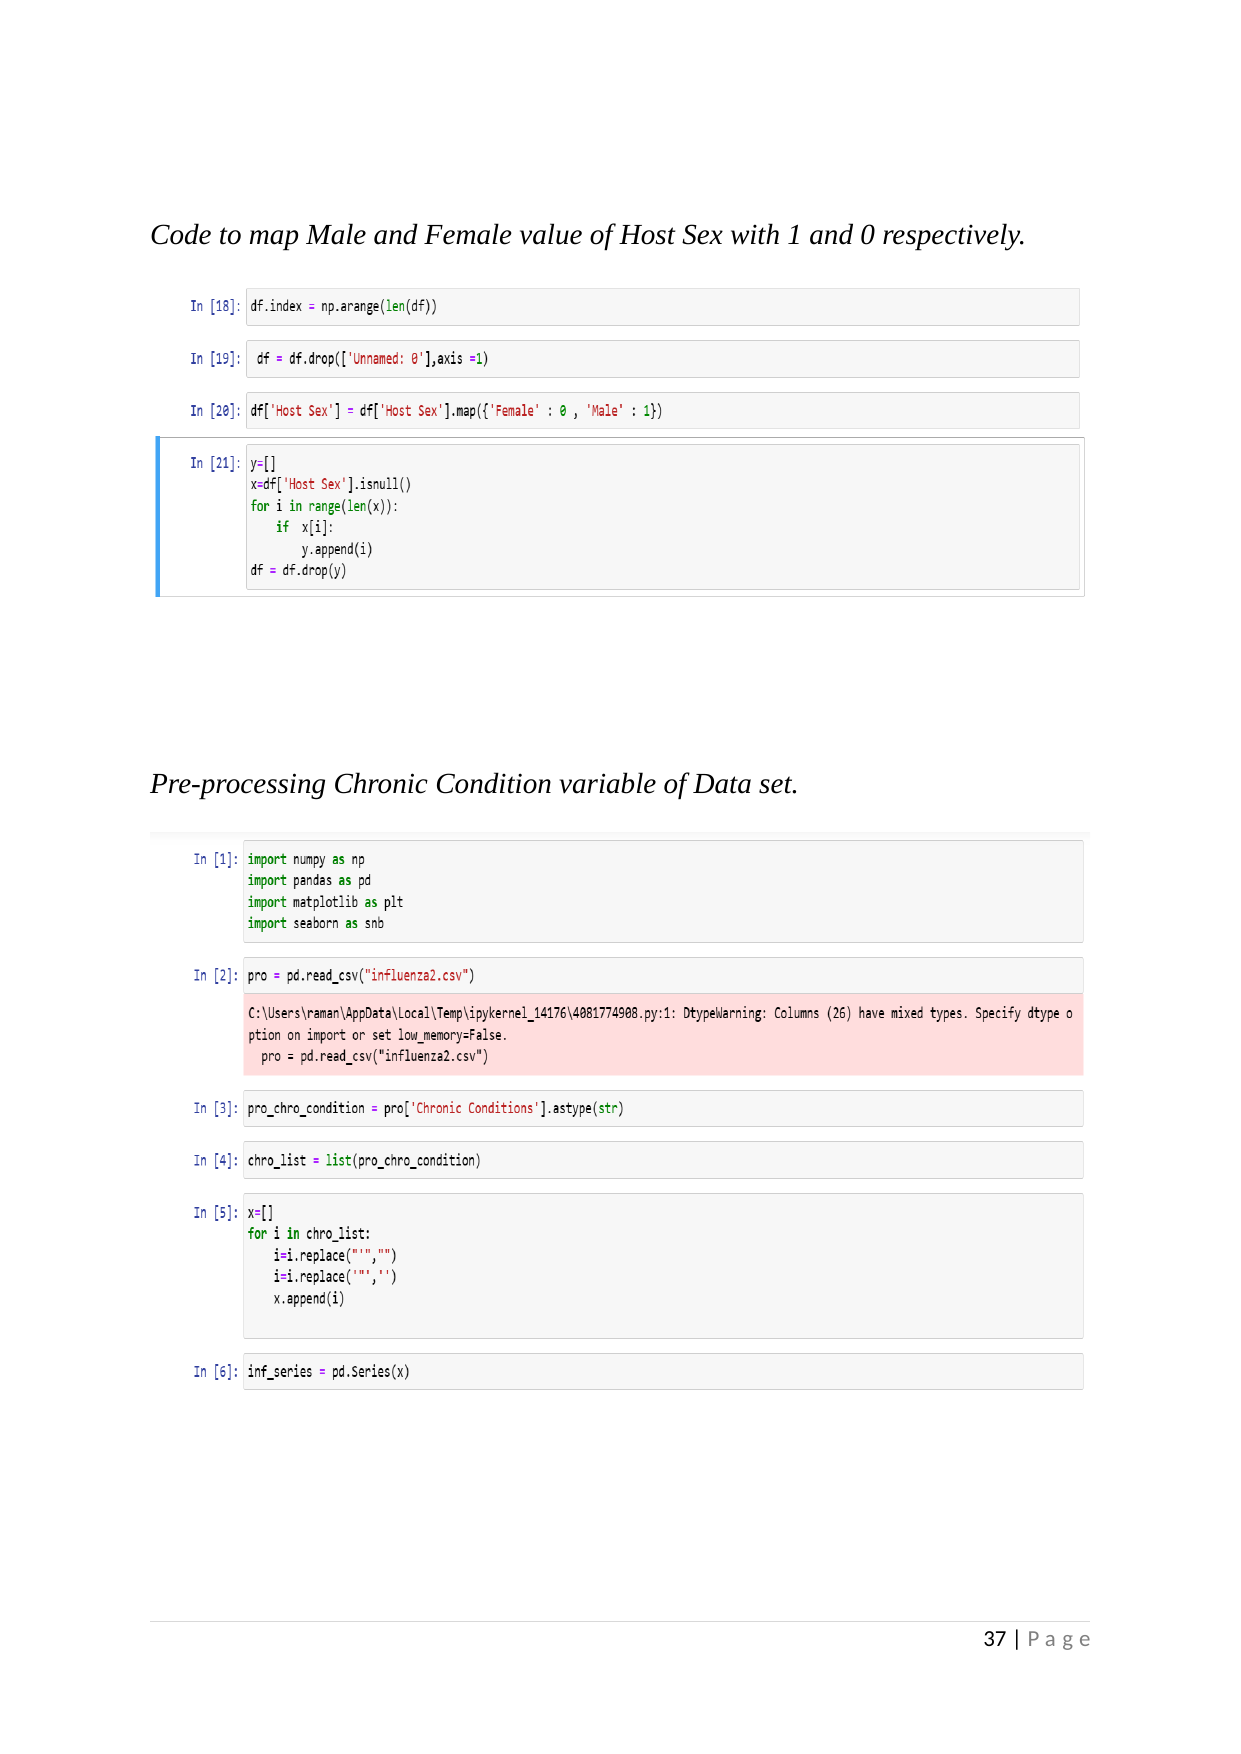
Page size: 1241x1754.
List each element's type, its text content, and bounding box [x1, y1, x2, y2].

picture [150, 832, 1091, 1399]
text Code to map Male and Female value of Host Sex with 1 and 0 respectively. [150, 217, 1090, 251]
picture [150, 283, 1090, 602]
text Pre-processing Chronic Condition variable of Data set. [150, 766, 1090, 799]
